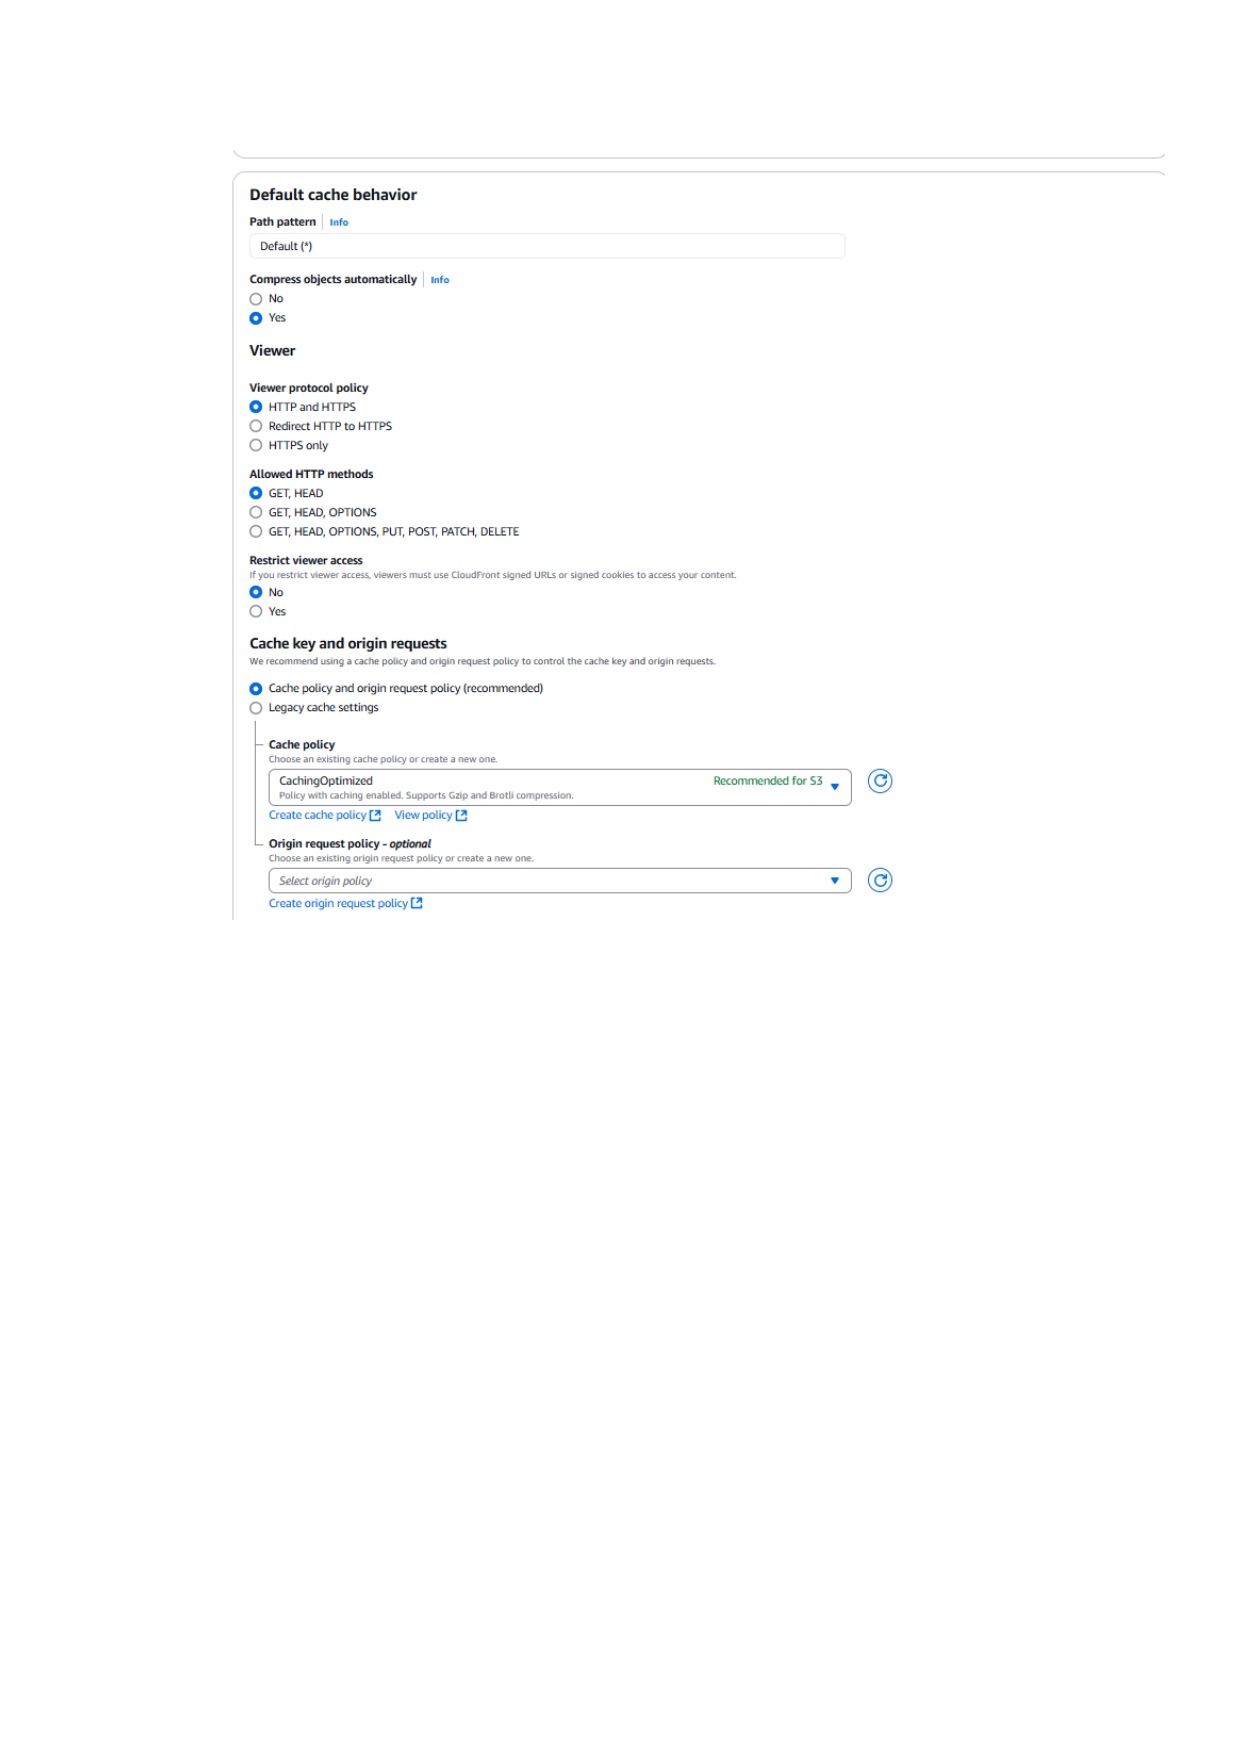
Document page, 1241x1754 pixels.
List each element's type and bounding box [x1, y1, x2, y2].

picture [225, 150, 1166, 920]
